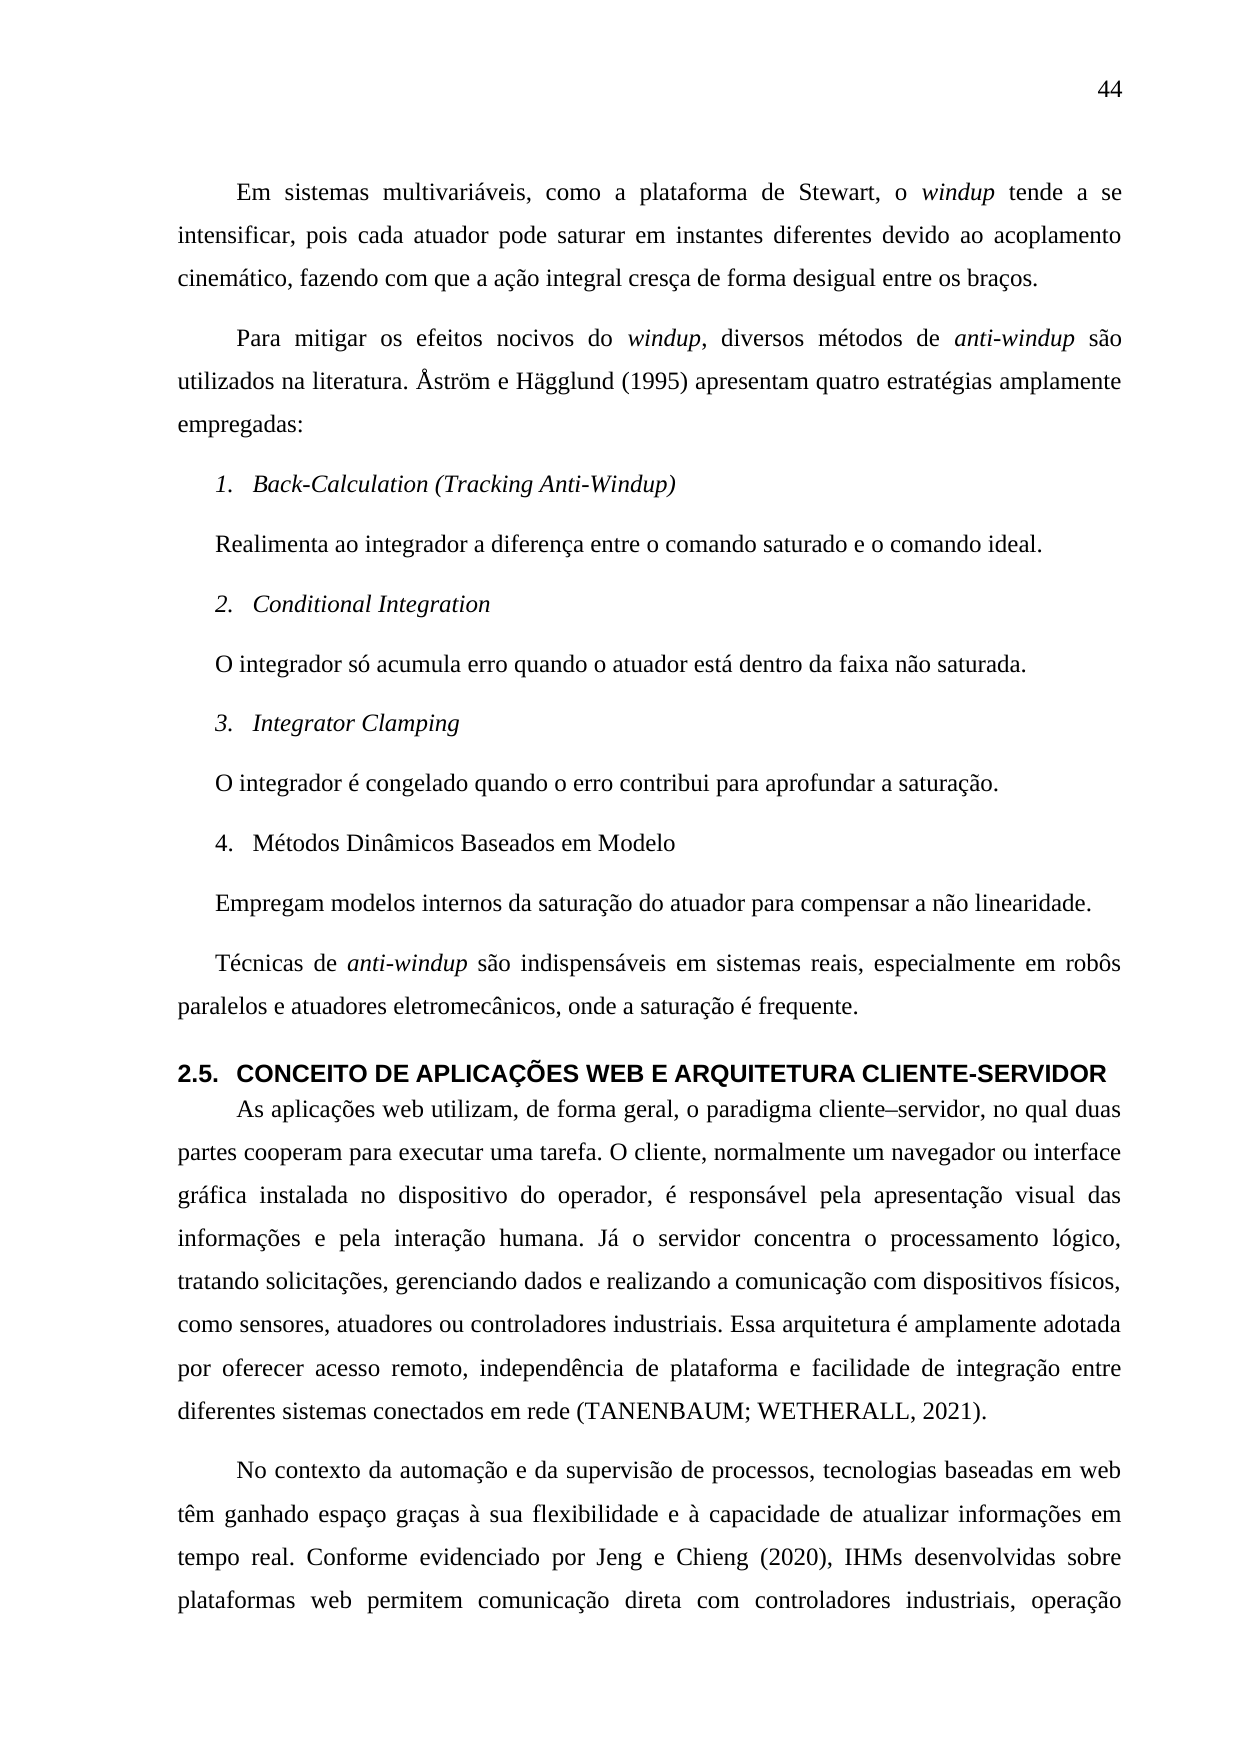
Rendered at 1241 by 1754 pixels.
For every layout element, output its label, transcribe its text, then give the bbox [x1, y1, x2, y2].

text O integrador só acumula erro quando o atuador está dentro da faixa não saturada. [215, 649, 1122, 677]
text Realimenta ao integrador a diferença entre o comando saturado e o comando ideal. [215, 529, 1122, 558]
text Em sistemas multivariáveis, como a plataforma de Stewart, o windup tende a se intensificar, pois cada atuador pode saturar em instantes diferentes devido ao acoplamento cinemático, fazendo com que a ação integral cresça de forma desigual entre os braços. [177, 177, 1122, 292]
text Conceito de Aplicações Web e Arquitetura Cliente-Servidor [177, 1059, 1122, 1088]
text Empregam modelos internos da saturação do atuador para compensar a não linearidade. [215, 888, 1122, 917]
list Conditional Integration [215, 589, 1122, 618]
list Back-Calculation (Tracking Anti-Windup) [215, 469, 1122, 498]
text As aplicações web utilizam, de forma geral, o paradigma cliente–servidor, no qual duas partes cooperam para executar uma tarefa. O cliente, normalmente um navegador ou interface gráfica instalada no dispositivo do operador, é responsável pela apresentação visual das informações e pela interação humana. Já o servidor concentra o processamento lógico, tratando solicitações, gerenciando dados e realizando a comunicação com dispositivos físicos, como sensores, atuadores ou controladores industriais. Essa arquitetura é amplamente adotada por oferecer acesso remoto, independência de plataforma e facilidade de integração entre diferentes sistemas conectados em rede (TANENBAUM; WETHERALL, 2021). [177, 1094, 1122, 1424]
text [177, 1456, 1122, 1614]
list Integrator Clamping [215, 708, 1122, 737]
list Métodos Dinâmicos Baseados em Modelo [215, 828, 1122, 857]
text Técnicas de anti-windup são indispensáveis em sistemas reais, especialmente em robôs paralelos e atuadores eletromecânicos, onde a saturação é frequente. [177, 948, 1122, 1019]
text Para mitigar os efeitos nocivos do windup, diversos métodos de anti-windup são utilizados na literatura. Åström e Hägglund (1995) apresentam quatro estratégias amplamente empregadas: [177, 323, 1122, 438]
text O integrador é congelado quando o erro contribui para aprofundar a saturação. [215, 768, 1122, 797]
